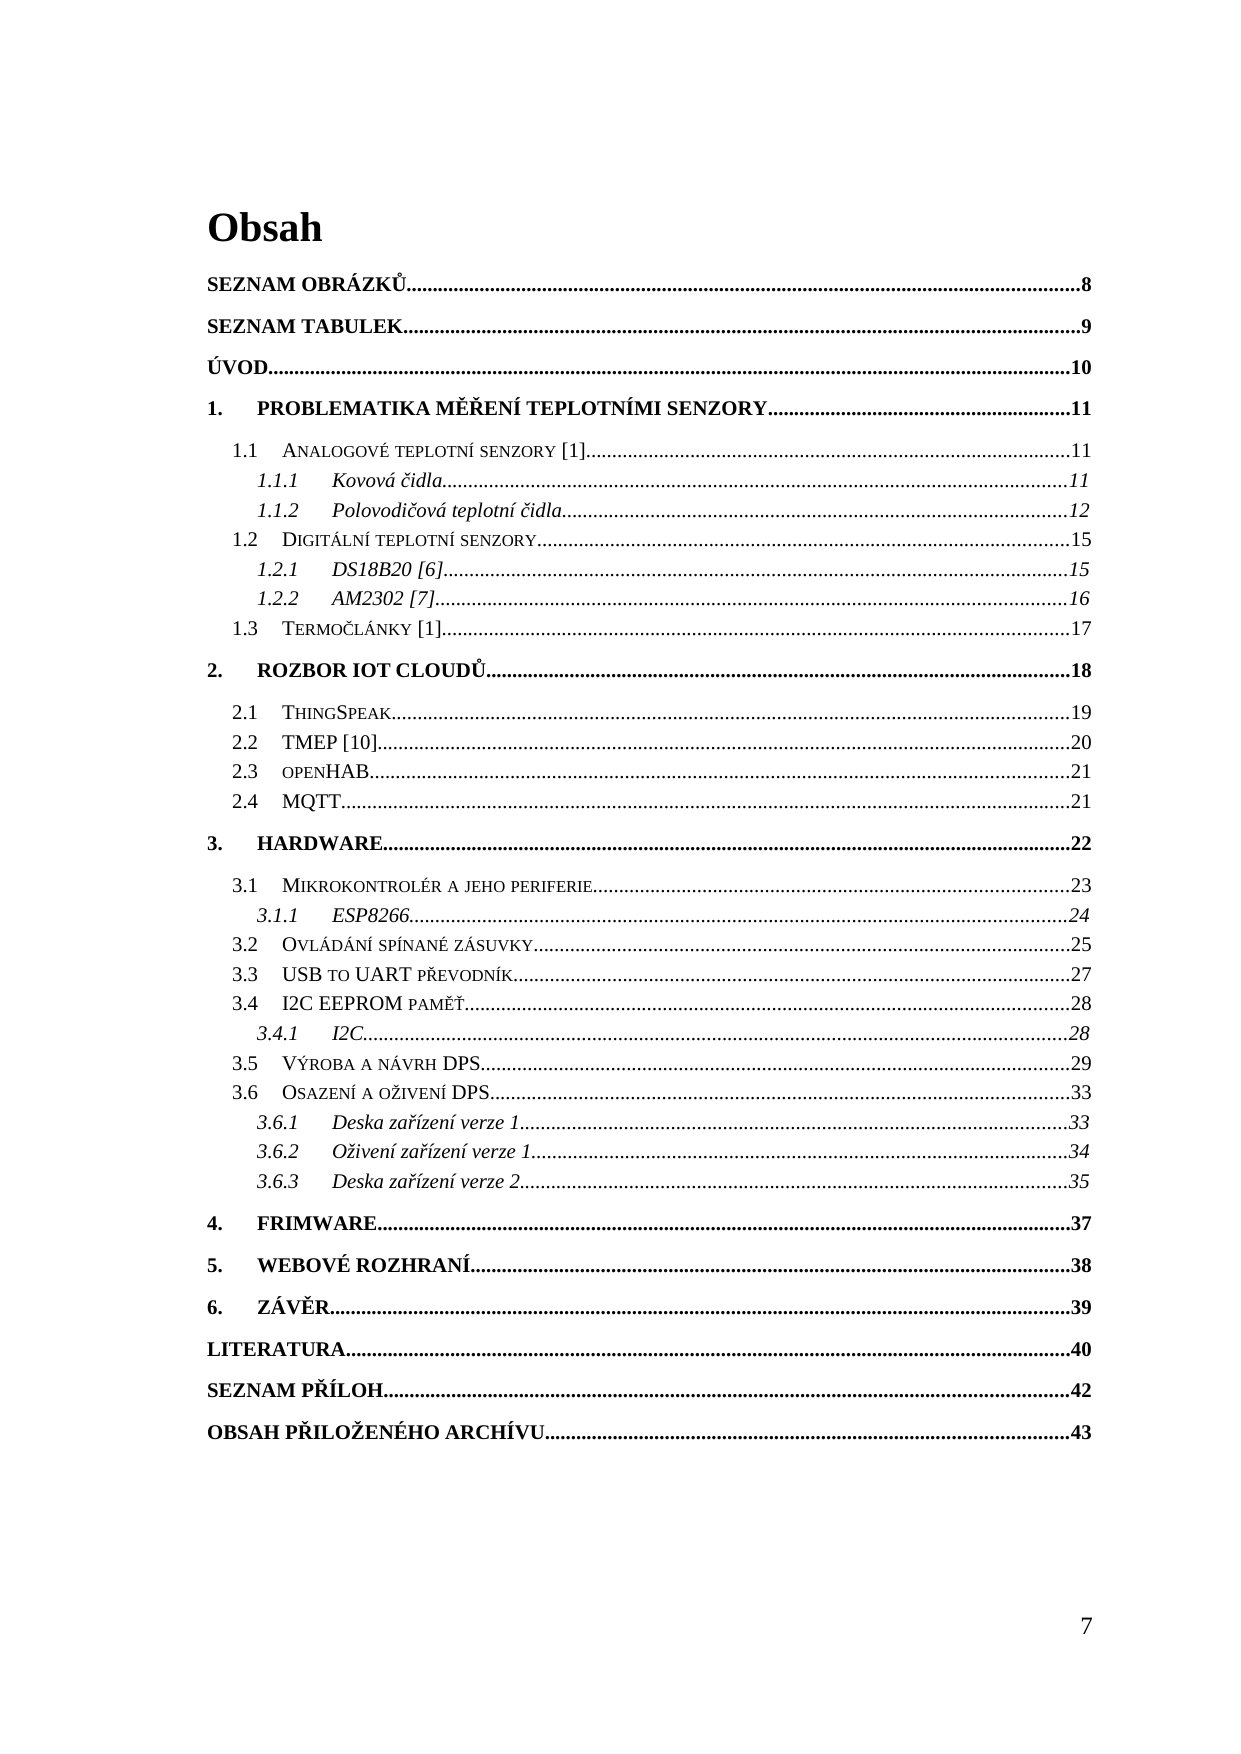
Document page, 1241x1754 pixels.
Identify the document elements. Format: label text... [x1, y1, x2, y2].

text 3.5 Výroba a návrh DPS 29 [232, 1050, 1092, 1074]
text Seznam příloh 42 [207, 1378, 1092, 1402]
text Seznam tabulek 9 [207, 313, 1092, 338]
text 2.4 MQTT 21 [232, 789, 1092, 813]
text 3. Hardware 22 [207, 831, 1092, 855]
text 6. Závěr 39 [207, 1295, 1092, 1319]
text 2.2 TMEP [10] 20 [232, 729, 1092, 754]
text 1.1 Analogové teplotní senzory [1] 11 [232, 438, 1092, 462]
text 1.2 Digitální teplotní senzory 15 [232, 527, 1092, 551]
text 3.4 I2C EEPROM paměť 28 [232, 991, 1092, 1015]
text 3.3 USB to UART převodník 27 [232, 962, 1092, 986]
text 2.3 openHAB 21 [232, 759, 1092, 783]
text OBSAH PŘILOŽENÉHO ARCHÍVU 43 [207, 1420, 1092, 1444]
text 3.2 Ovládání spínané zásuvky 25 [232, 932, 1092, 956]
text 3.1 Mikrokontrolér a jeho periferie 23 [232, 873, 1092, 897]
text 3.6.3 Deska zařízení verze 2. 35 [257, 1169, 1092, 1193]
text 3.6.2 Oživení zařízení verze 1. 34 [257, 1139, 1092, 1163]
text 2. Rozbor IoT cloudů 18 [207, 658, 1092, 682]
text 1. Problematika měření teplotními senzory 11 [207, 396, 1092, 420]
text 1.2.2 AM2302 [7] 16 [257, 586, 1092, 610]
text Literatura 40 [207, 1337, 1092, 1361]
text 3.6.1 Deska zařízení verze 1. 33 [257, 1109, 1092, 1134]
text 1.1.2 Polovodičová teplotní čidla 12 [257, 497, 1092, 522]
text 3.1.1 ESP8266 24 [257, 902, 1092, 927]
text 2.1 ThingSpeak 19 [232, 700, 1092, 724]
text 4. Frimware 37 [207, 1211, 1092, 1235]
text Seznam obrázků 8 [207, 272, 1092, 296]
text 1.1.1 Kovová čidla 11 [257, 468, 1092, 492]
text 1.2.1 DS18B20 [6] 15 [257, 557, 1092, 581]
text Obsah [207, 202, 1092, 250]
text 3.4.1 I2C 28 [257, 1021, 1092, 1045]
text 5. Webové rozhraní 38 [207, 1253, 1092, 1277]
text 3.6 Osazení a oživení DPS 33 [232, 1080, 1092, 1104]
text Úvod 10 [207, 355, 1092, 379]
text 1.3 Termočlánky [1] 17 [232, 616, 1092, 640]
